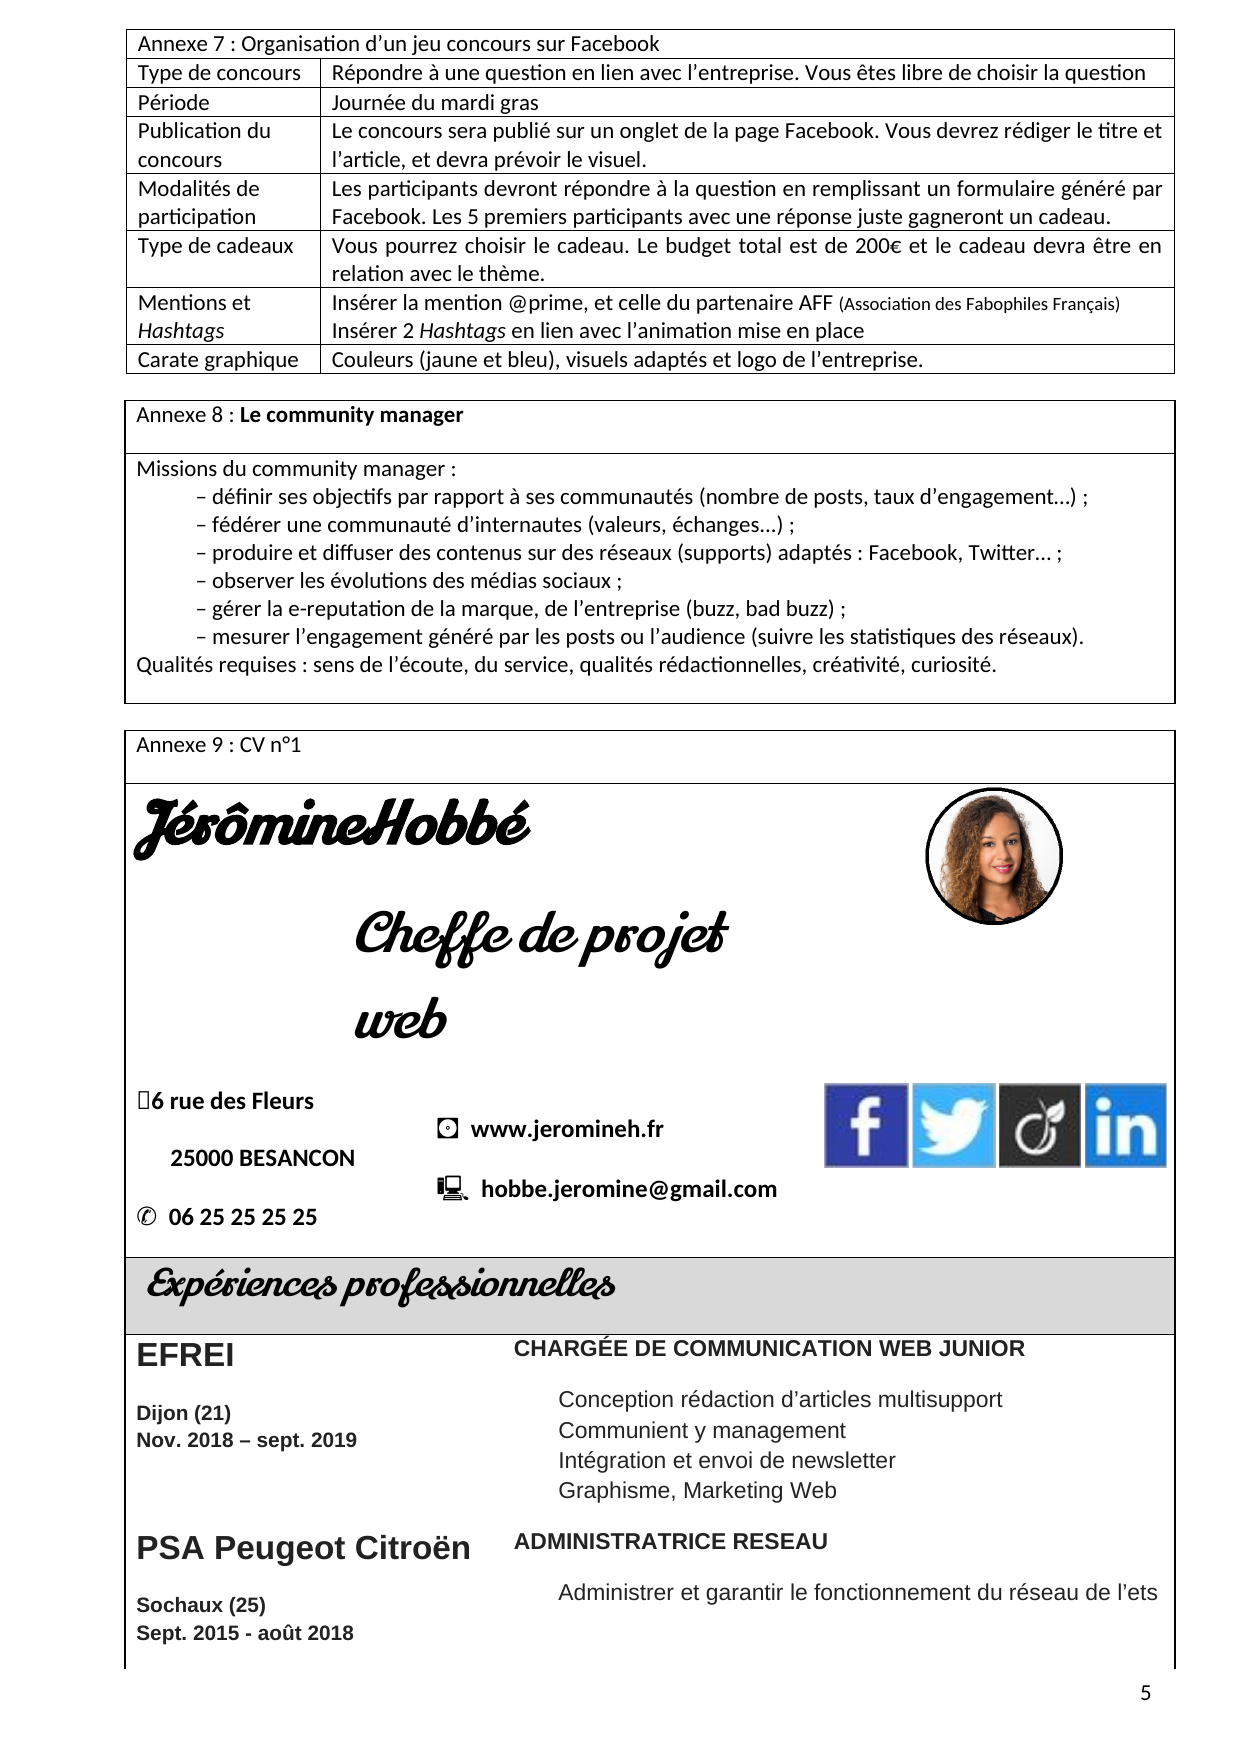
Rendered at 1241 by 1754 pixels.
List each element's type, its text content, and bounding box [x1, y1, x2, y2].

table_cell Les participants devront répondre à la question en remplissant un formulaire généré par Facebook. Les 5 premiers participants avec une réponse juste gagneront un cadeau. [321, 174, 1174, 230]
table_cell Le concours sera publié sur un onglet de la page Facebook. Vous devrez rédiger le titre et l’article, et devra prévoir le visuel. [321, 117, 1174, 173]
table_header Annexe 7 : Organisation d’un jeu concours sur Facebook [127, 30, 1174, 57]
table_cell Type de concours [127, 59, 320, 87]
table_cell Vous pourrez choisir le cadeau. Le budget total est de 200€ et le cadeau devra être en relation avec le thème. [321, 231, 1174, 287]
table_header Annexe 8 : Le community manager [126, 401, 1174, 453]
table_cell Modalités de participation [127, 174, 320, 230]
table_cell [809, 1083, 1174, 1257]
table_cell JérômineHobbé Cheffe de projet web [126, 784, 809, 1082]
table_cell 💧6 rue des Fleurs 25000 BESANCON ✆ 06 25 25 25 25 [126, 1083, 425, 1257]
table_cell 🖸 www.jeromineh.fr 🖳 hobbe.jeromine@gmail.com [425, 1083, 809, 1257]
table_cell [499, 1528, 1174, 1669]
table_cell CHARGÉE DE COMMUNICATION WEB JUNIOR Conception rédaction d’articles multisupport Communient y management Intégration et envoi de newsletter Graphisme, Marketing Web [499, 1335, 1174, 1528]
table_cell Mentions et Hashtags [127, 288, 320, 344]
table_header Annexe 9 : CV n°1 [126, 731, 1174, 783]
table_cell Insérer la mention @prime, et celle du partenaire AFF (Association des Fabophiles Français) Insérer 2 Hashtags en lien avec l’animation mise en place [321, 288, 1174, 344]
table_cell Répondre à une question en lien avec l’entreprise. Vous êtes libre de choisir la question [321, 59, 1174, 87]
table_cell Missions du community manager : – définir ses objectifs par rapport à ses communautés (nombre de posts, taux d’engagement…) ; – fédérer une communauté d’internautes (valeurs, échanges...) ; – produire et diffuser des contenus sur des réseaux (supports) adaptés : Facebook, Twitter… ; – observer les évolutions des médias sociaux ; – gérer la e-reputation de la marque, de l’entreprise (buzz, bad buzz) ; – mesurer l’engagement généré par les posts ou l’audience (suivre les statistiques des réseaux). Qualités requises : sens de l’écoute, du service, qualités rédactionnelles, créativité, curiosité. [126, 454, 1174, 703]
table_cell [126, 1528, 499, 1669]
table_cell Publication du concours [127, 117, 320, 173]
table_cell EFREI Dijon (21) Nov. 2018 – sept. 2019 [126, 1335, 499, 1528]
table_cell Carate graphique [127, 345, 320, 373]
picture [823, 1082, 1167, 1168]
table_cell Journée du mardi gras [321, 88, 1174, 116]
table_cell Période [127, 88, 320, 116]
table_cell [809, 784, 1174, 1082]
table_cell Couleurs (jaune et bleu), visuels adaptés et logo de l’entreprise. [321, 345, 1174, 373]
table_cell Type de cadeaux [127, 231, 320, 287]
picture [923, 784, 1065, 926]
table_cell Expériences professionnelles [126, 1258, 1174, 1334]
